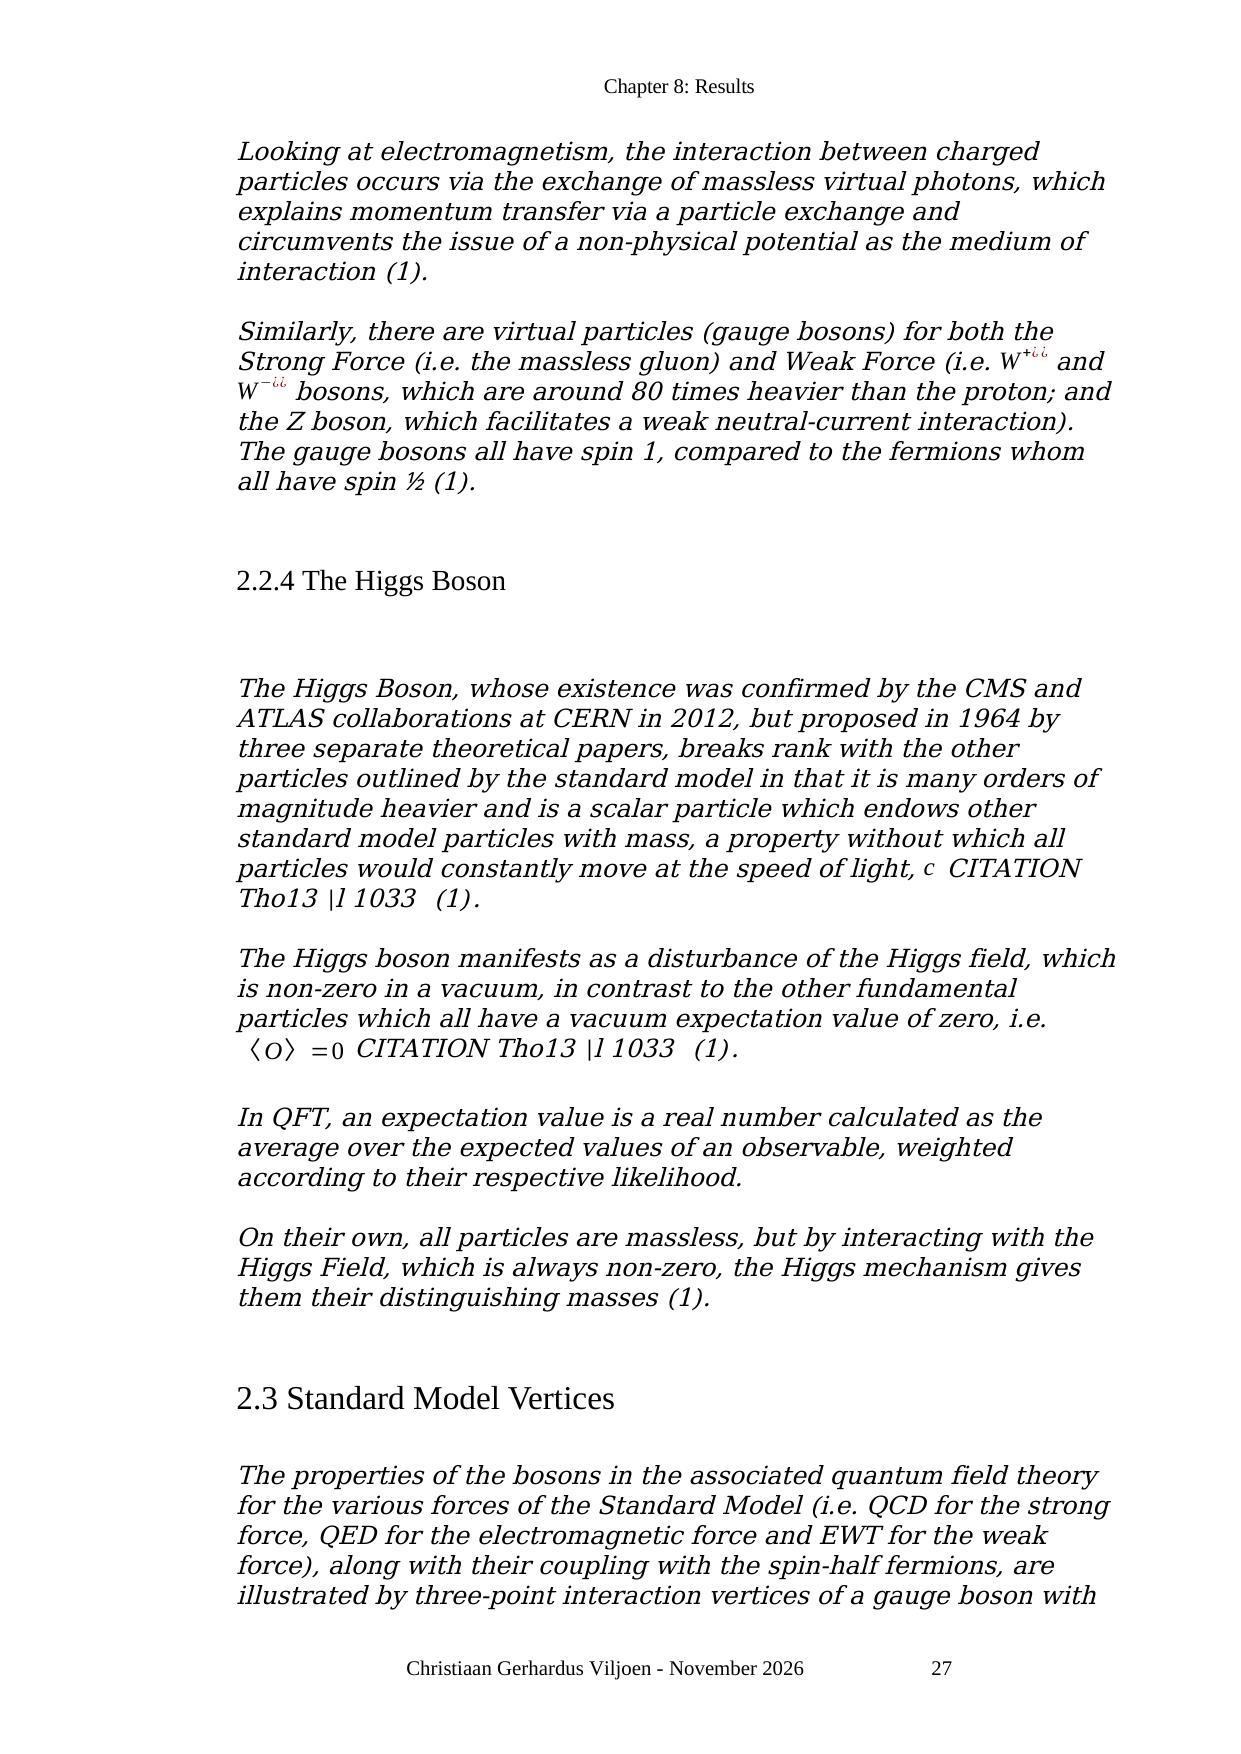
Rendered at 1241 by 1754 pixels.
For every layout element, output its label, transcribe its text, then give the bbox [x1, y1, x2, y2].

subtitle Standard Model Vertices [236, 1379, 1122, 1417]
subtitle The Higgs Boson [236, 563, 1122, 596]
text The Higgs boson manifests as a disturbance of the Higgs field, which is non-zero in a vacuum, in contrast to the other fundamental particles which all have a vacuum expectation value of zero, i.e. . [236, 942, 1122, 1071]
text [236, 1459, 1122, 1609]
text Looking at electromagnetism, the interaction between charged particles occurs via the exchange of massless virtual photons, which explains momentum transfer via a particle exchange and circumvents the issue of a non-physical potential as the medium of interaction. [236, 135, 1122, 285]
text On their own, all particles are massless, but by interacting with the Higgs Field, which is always non-zero, the Higgs mechanism gives them their distinguishing masses. [236, 1221, 1122, 1311]
text Similarly, there are virtual particles (gauge bosons) for both the Strong Force (i.e. the massless gluon) and Weak Force (i.e. and bosons, which are around 80 times heavier than the proton; and the Z boson, which facilitates a weak neutral-current interaction). The gauge bosons all have spin 1, compared to the fermions whom all have spin ½. [236, 315, 1122, 495]
text The Higgs Boson, whose existence was confirmed by the CMS and ATLAS collaborations at CERN in 2012, but proposed in 1964 by three separate theoretical papers, breaks rank with the other particles outlined by the standard model in that it is many orders of magnitude heavier and is a scalar particle which endows other standard model particles with mass, a property without which all particles would constantly move at the speed of light, . [236, 672, 1122, 912]
text In QFT, an expectation value is a real number calculated as the average over the expected values of an observable, weighted according to their respective likelihood. [236, 1101, 1122, 1191]
